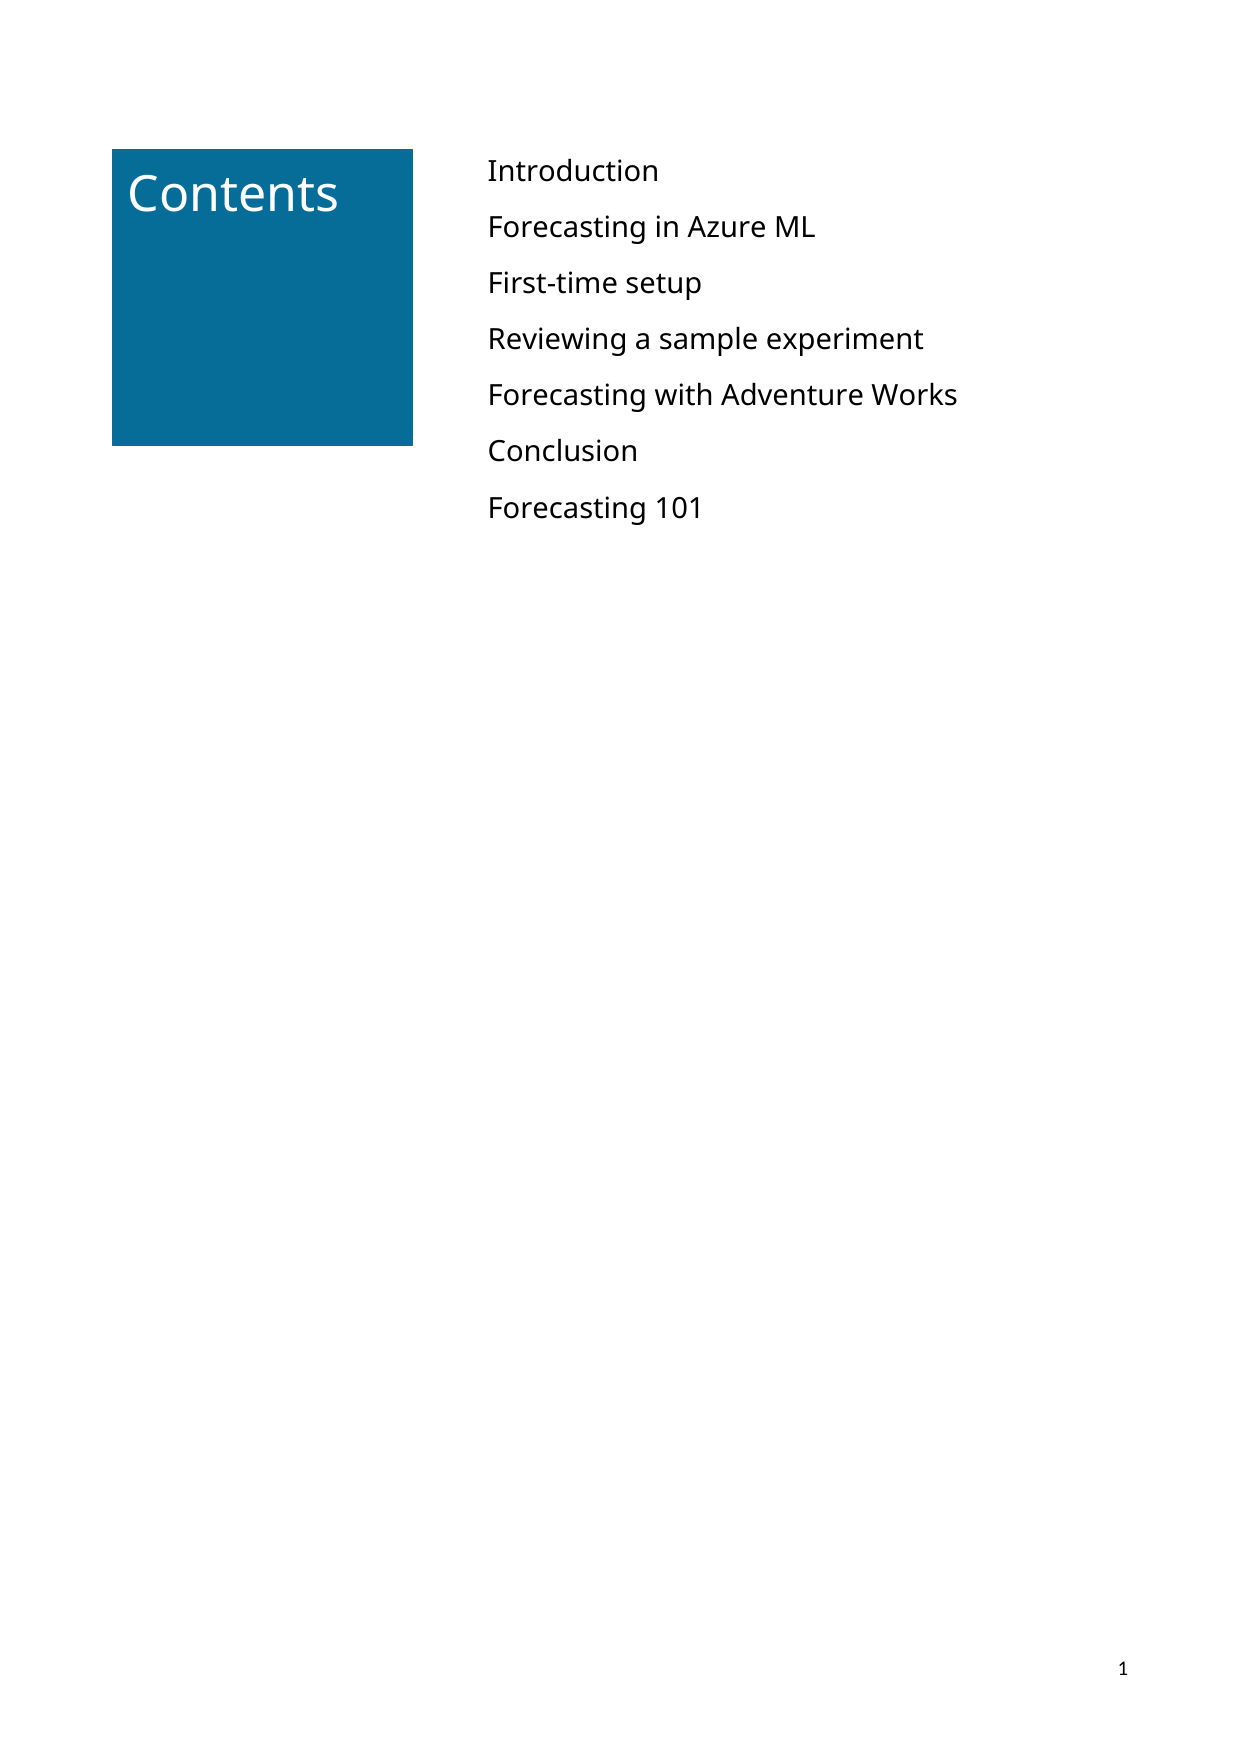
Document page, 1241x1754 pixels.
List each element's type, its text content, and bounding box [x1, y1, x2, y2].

text Forecasting in Azure ML [487, 206, 1128, 246]
text Conclusion [487, 431, 1128, 470]
text Introduction [487, 150, 1128, 190]
text Forecasting 101 [487, 487, 1128, 527]
text Forecasting with Adventure Works [487, 374, 1128, 414]
text Reviewing a sample experiment [487, 318, 1128, 358]
text First-time setup [487, 262, 1128, 302]
